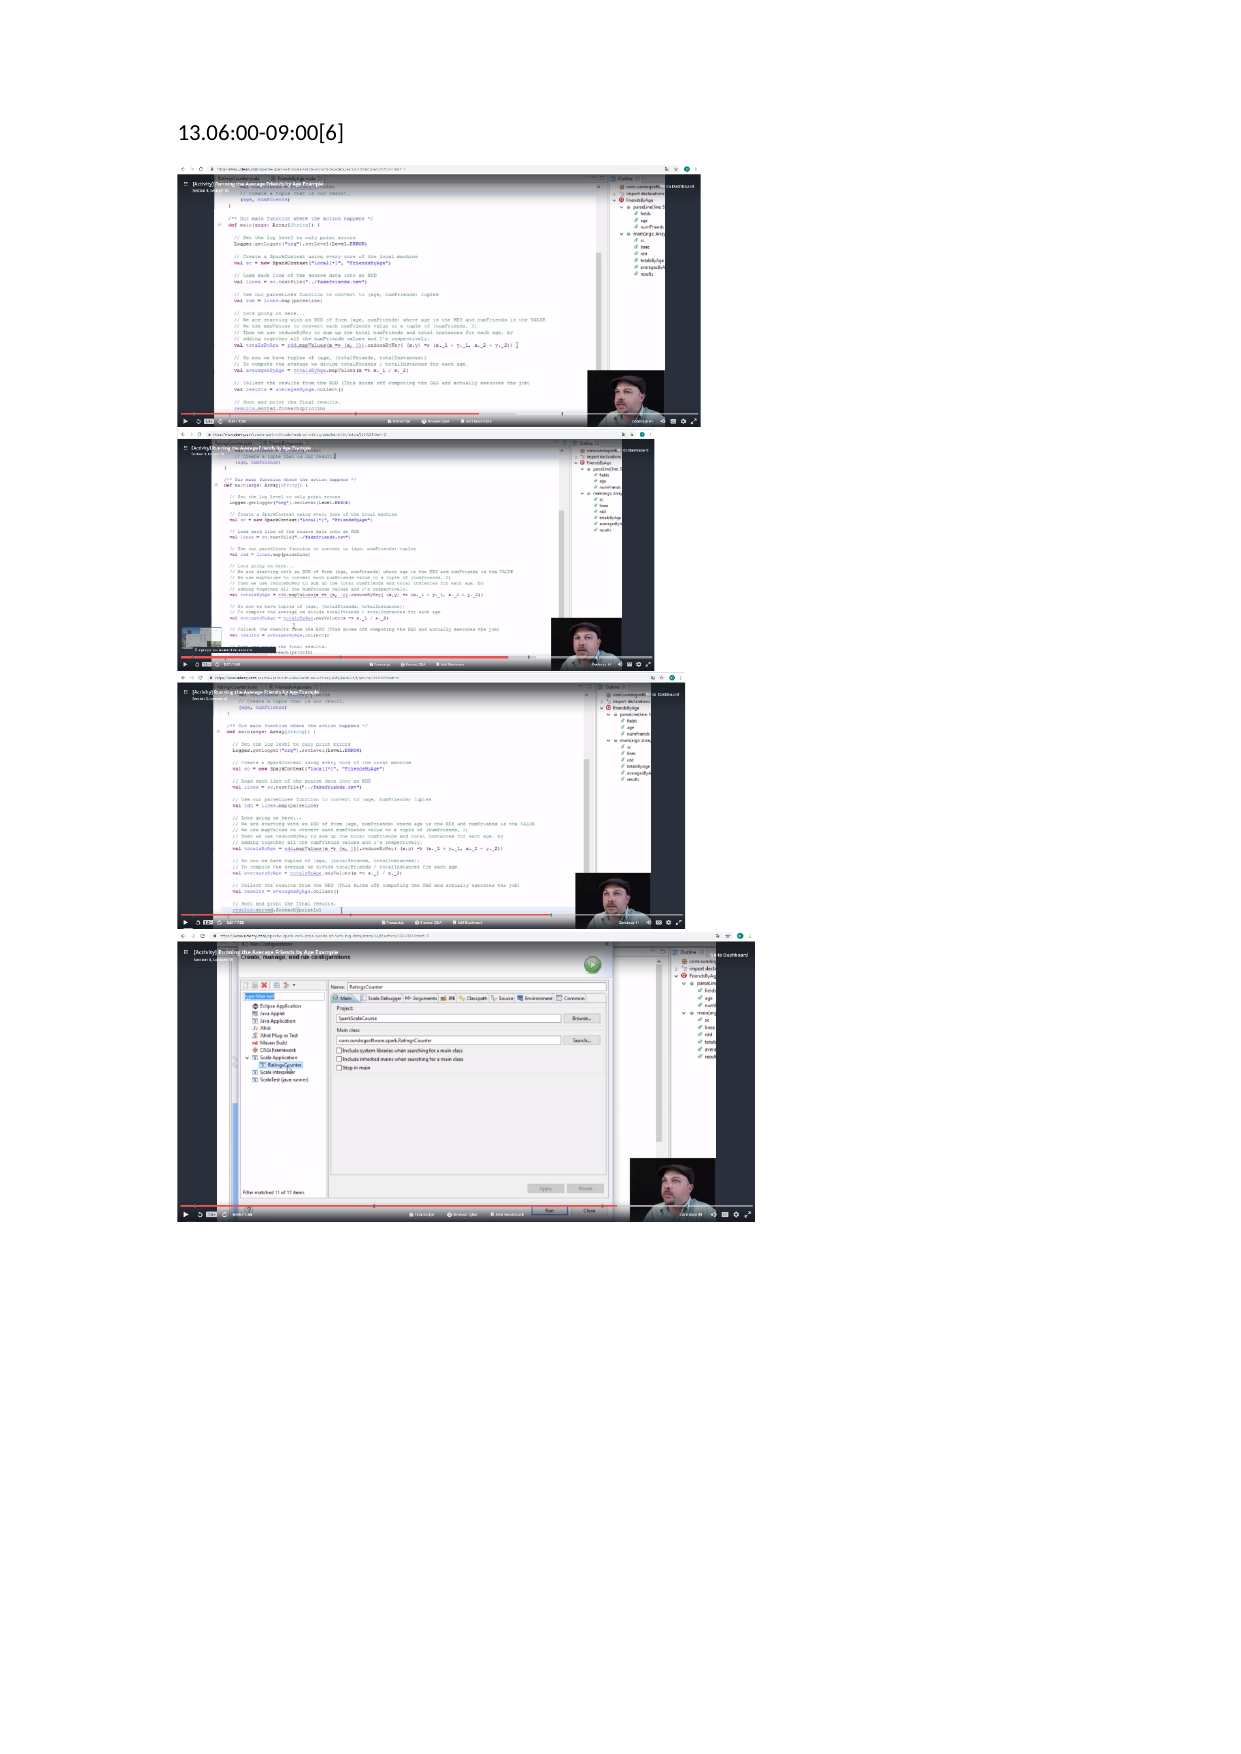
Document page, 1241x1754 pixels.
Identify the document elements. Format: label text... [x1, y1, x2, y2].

picture [177, 165, 701, 427]
picture [177, 672, 686, 929]
text 13.06:00-09:00[6] [177, 118, 1152, 146]
picture [177, 930, 755, 1222]
picture [177, 429, 655, 671]
